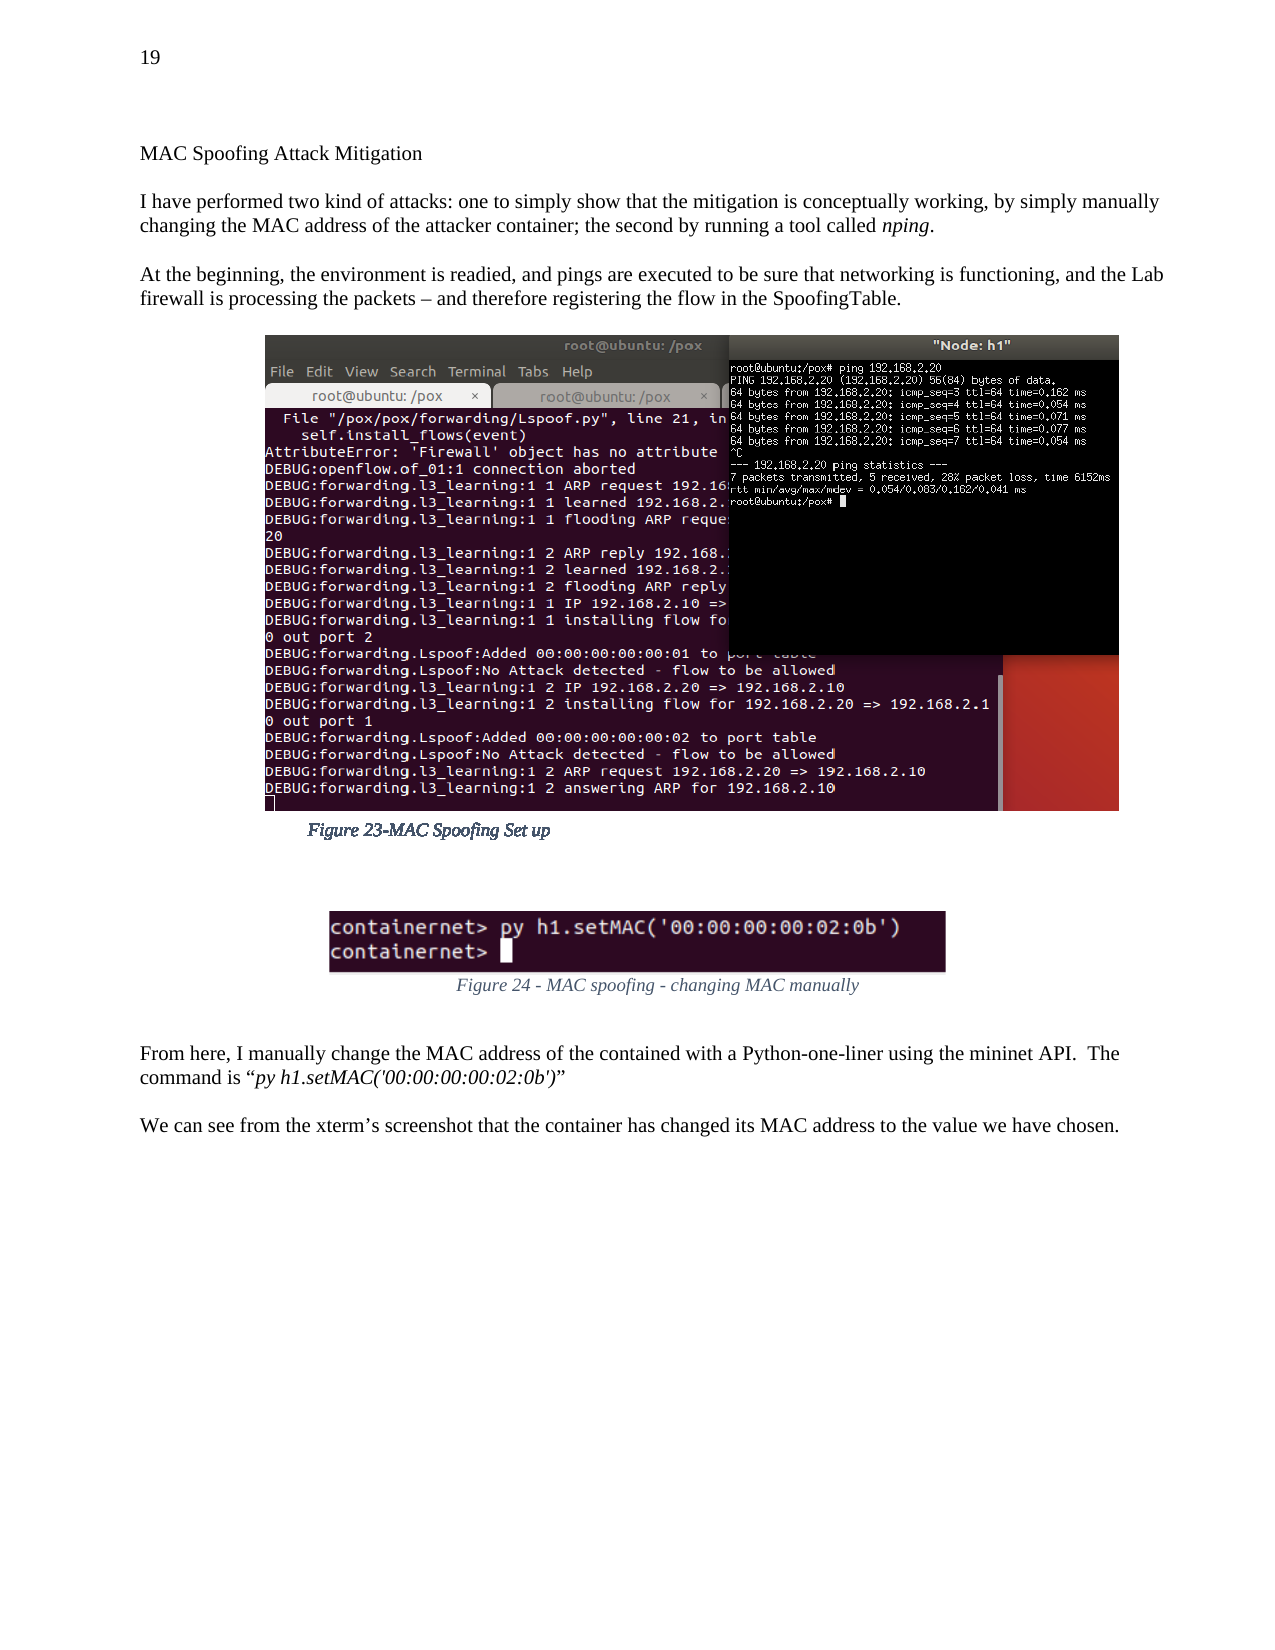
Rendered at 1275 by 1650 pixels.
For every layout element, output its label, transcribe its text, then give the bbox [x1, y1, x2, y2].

text Figure 24 - MAC spoofing - changing MAC manually [139, 974, 1177, 996]
picture [329, 911, 946, 975]
picture [265, 335, 1119, 811]
text I have performed two kind of attacks: one to simply show that the mitigation is conceptually working, by simply manually changing the MAC address of the attacker container; the second by running a tool called nping. [139, 189, 1177, 237]
text At the beginning, the environment is readied, and pings are executed to be sure that networking is functioning, and the Lab firewall is processing the packets – and therefore registering the flow in the SpoofingTable. [139, 262, 1177, 310]
text We can see from the xterm’s screenshot that the container has changed its MAC address to the value we have chosen. [139, 1113, 1177, 1137]
text From here, I manually change the MAC address of the contained with a Python-one-liner using the mininet API. The command is “py h1.setMAC('00:00:00:00:02:0b')” [139, 1041, 1177, 1089]
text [139, 141, 1177, 165]
